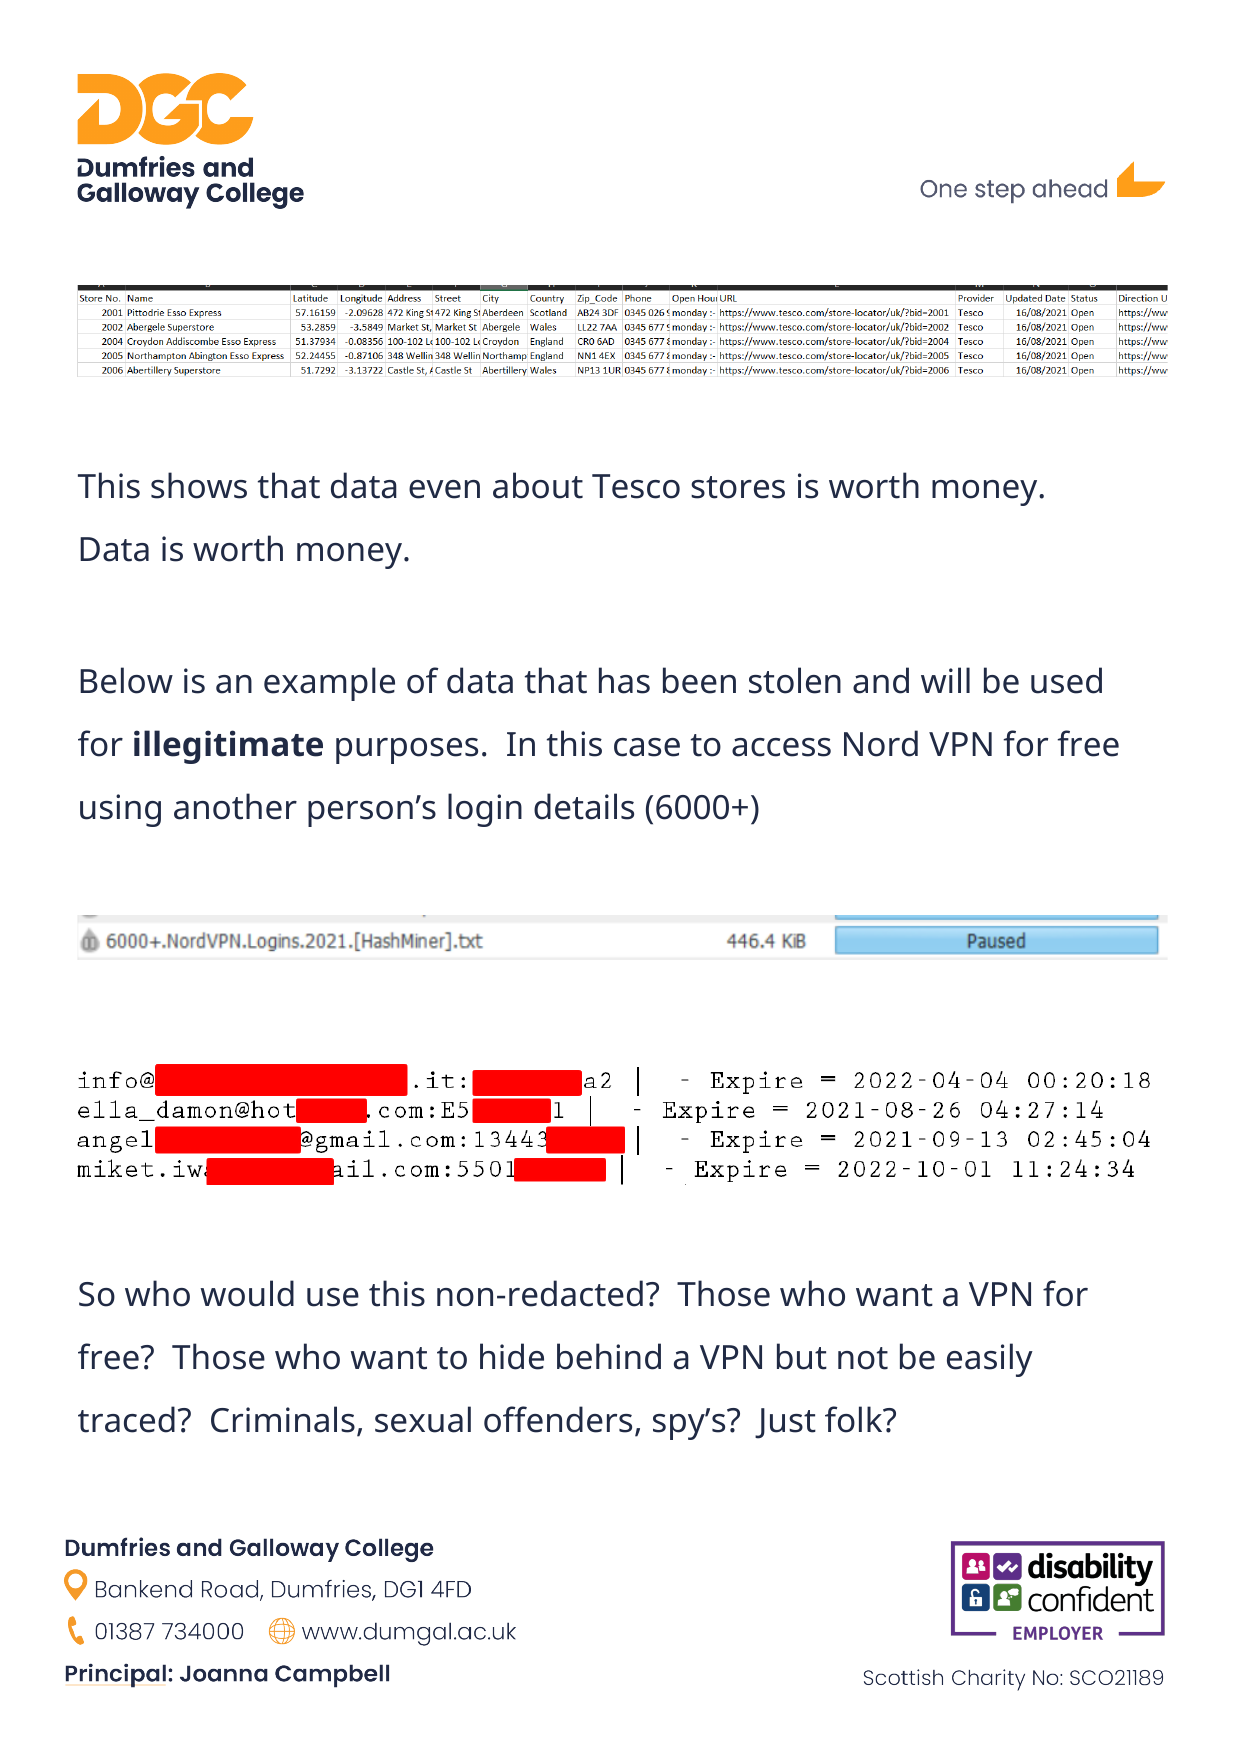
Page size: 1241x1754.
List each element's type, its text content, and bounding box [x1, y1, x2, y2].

text Below is an example of data that has been stolen and will be used for illegitimate purposes. In this case to access Nord VPN for free using another person’s login details (6000+) [77, 658, 1131, 829]
picture [77, 285, 1168, 377]
text This shows that data even about Tesco stores is worth money. Data is worth money. [77, 463, 1131, 571]
picture [77, 1048, 1168, 1185]
picture [0, 1508, 1241, 1735]
picture [915, 157, 1170, 209]
picture [77, 73, 304, 209]
picture [77, 915, 1168, 960]
text So who would use this non-redacted? Those who want a VPN for free? Those who want to hide behind a VPN but not be easily traced? Criminals, sexual offenders, spy’s? Just folk? [77, 1271, 1131, 1442]
